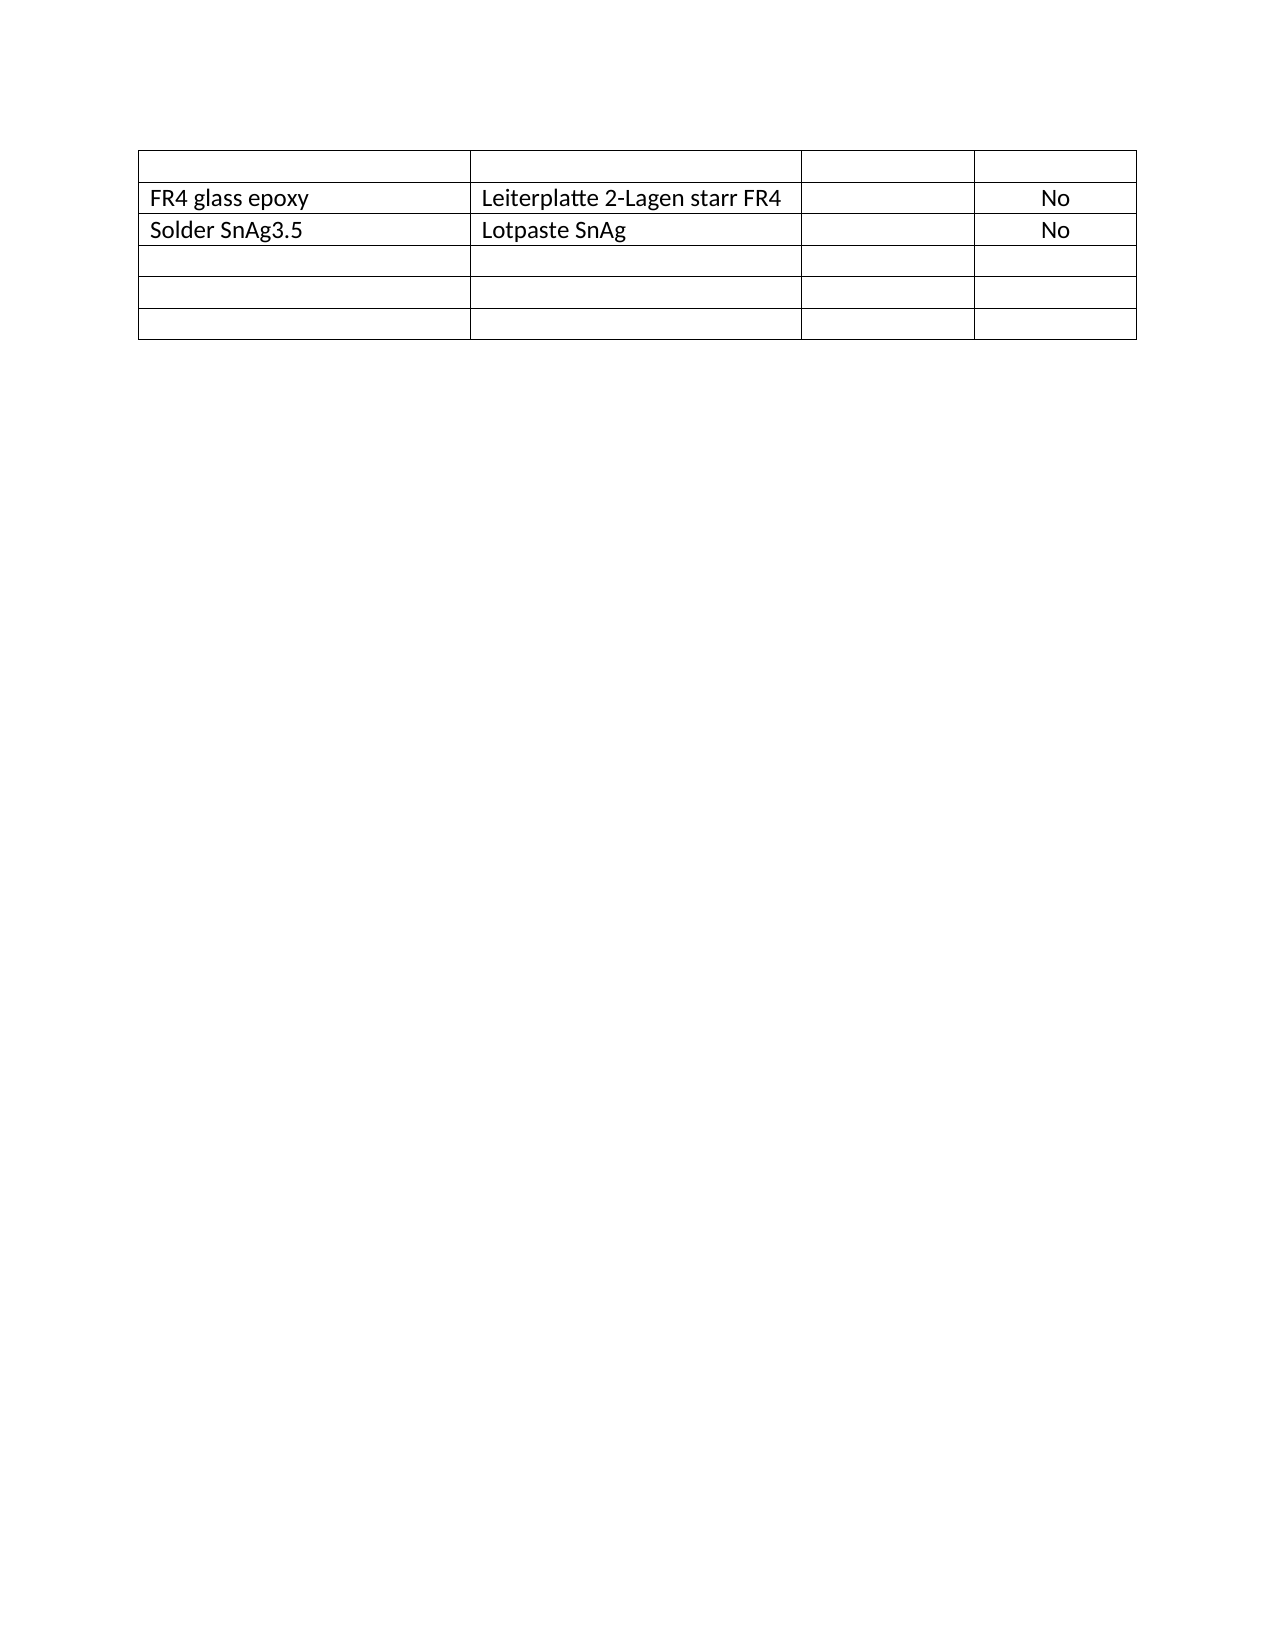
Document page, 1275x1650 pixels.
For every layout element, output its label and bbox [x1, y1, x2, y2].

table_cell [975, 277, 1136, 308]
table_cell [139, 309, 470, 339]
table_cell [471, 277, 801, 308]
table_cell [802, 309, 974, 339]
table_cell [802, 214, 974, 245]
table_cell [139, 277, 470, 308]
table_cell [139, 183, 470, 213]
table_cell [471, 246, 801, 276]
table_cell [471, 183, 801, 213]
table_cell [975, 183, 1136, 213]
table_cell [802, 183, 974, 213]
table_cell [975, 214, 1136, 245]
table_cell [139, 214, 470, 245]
table_cell [139, 151, 470, 182]
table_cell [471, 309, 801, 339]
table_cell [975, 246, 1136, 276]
table_cell [975, 151, 1136, 182]
table_cell [471, 151, 801, 182]
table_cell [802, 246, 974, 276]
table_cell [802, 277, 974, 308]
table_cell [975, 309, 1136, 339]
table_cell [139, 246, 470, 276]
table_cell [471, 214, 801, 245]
table_cell [802, 151, 974, 182]
